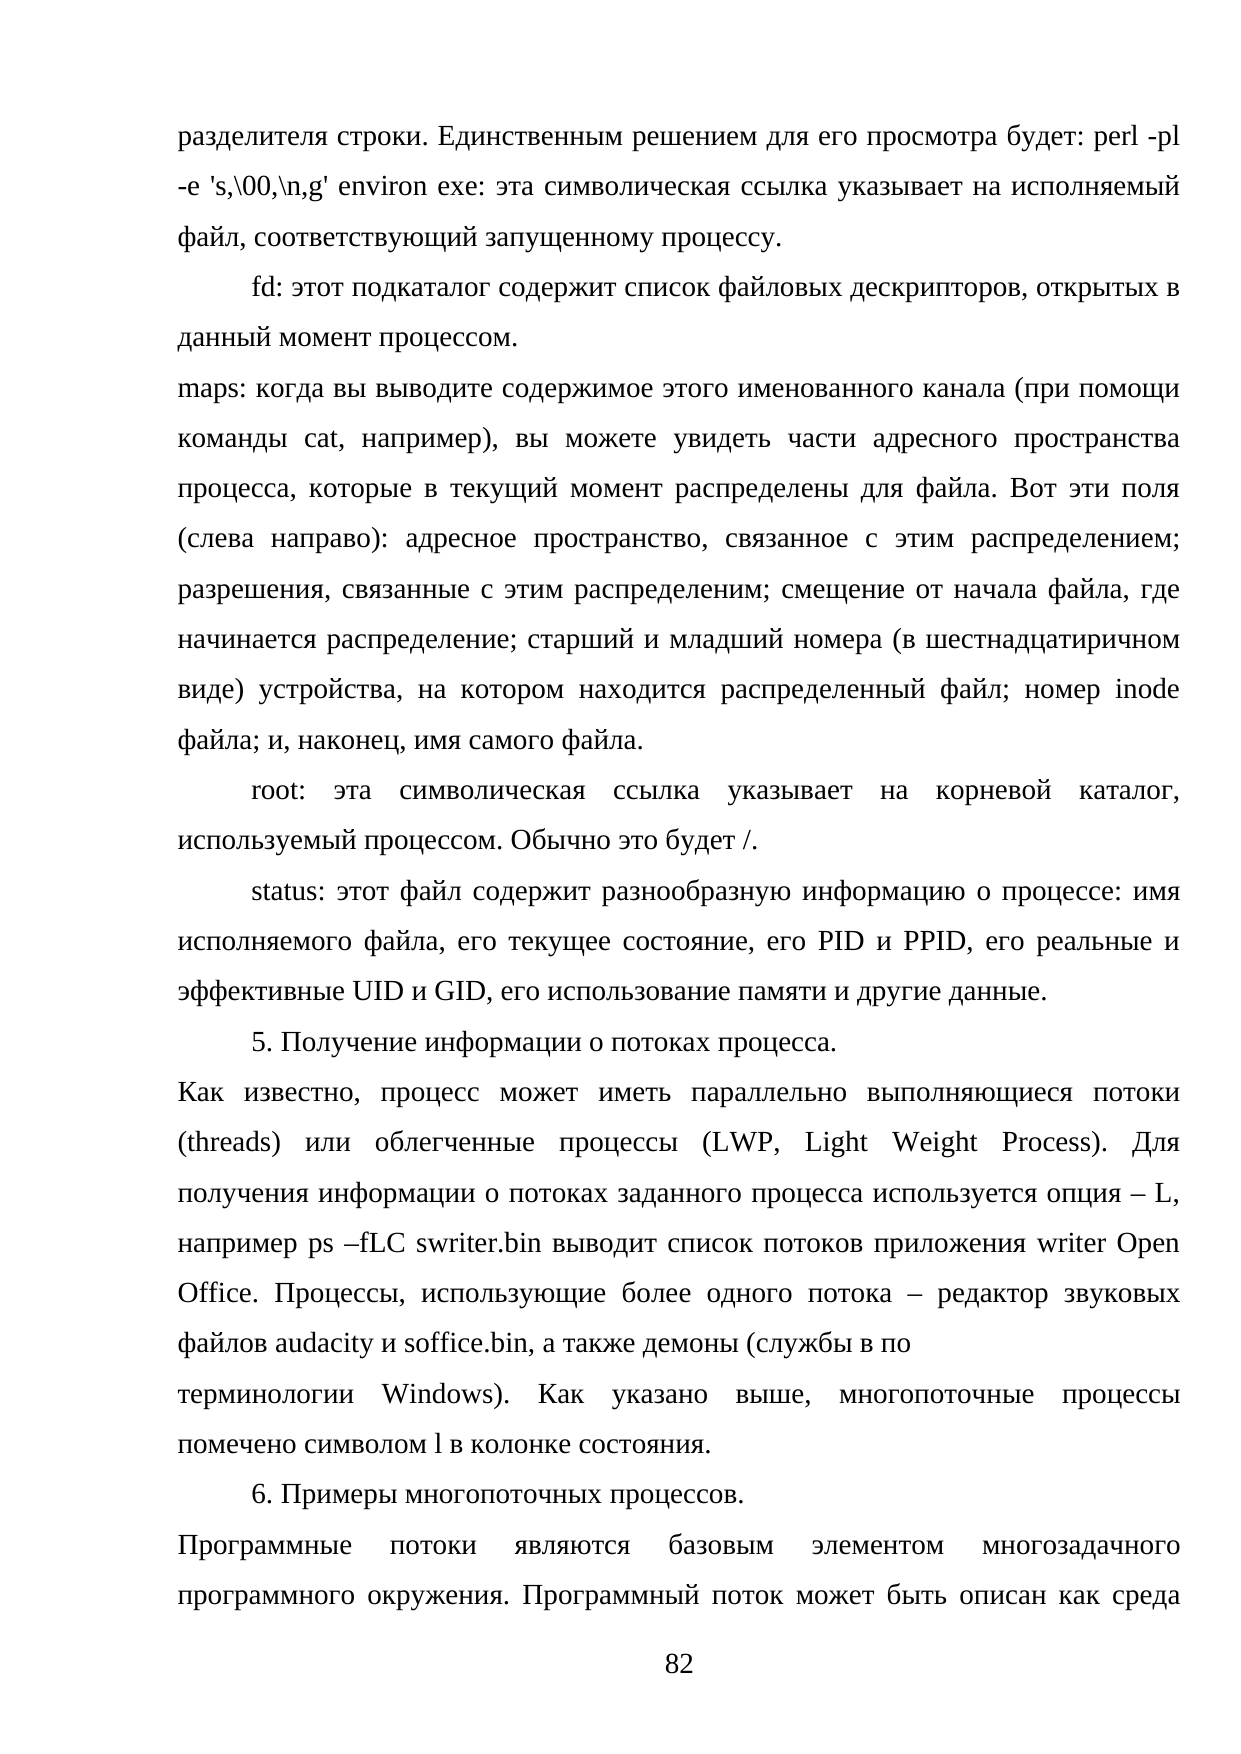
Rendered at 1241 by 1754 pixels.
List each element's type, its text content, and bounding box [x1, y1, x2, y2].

text терминологии Windows). Как указано выше, многопоточные процессы помечено символом l в колонке состояния. [177, 1376, 1181, 1460]
text status: этот файл содержит разнообразную информацию о процессе: имя исполняемого файла, его текущее состояние, его PID и PPID, его реальные и эффективные UID и GID, его использование памяти и другие данные. [177, 873, 1181, 1007]
text root: эта символическая ссылка указывает на корневой каталог, используемый процессом. Обычно это будет /. [177, 772, 1181, 856]
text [177, 1527, 1181, 1611]
text fd: этот подкаталог содержит список файловых дескрипторов, открытых в данный момент процессом. [177, 269, 1181, 353]
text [177, 118, 1181, 252]
text maps: когда вы выводите содержимое этого именованного канала (при помощи команды cat, например), вы можете увидеть части адресного пространства процесса, которые в текущий момент распределены для файла. Вот эти поля (слева направо): адресное пространство, связанное с этим распределением; разрешения, связанные с этим распределеним; смещение от начала файла, где начинается распределение; старший и младший номера (в шестнадцатиричном виде) устройства, на котором находится распределенный файл; номер inode файла; и, наконец, имя самого файла. [177, 370, 1181, 755]
text Как известно, процесс может иметь параллельно выполняющиеся потоки (threads) или облегченные процессы (LWP, Light Weight Process). Для получения информации о потоках заданного процесса используется опция – L, например ps –fLC swriter.bin выводит список потоков приложения writer Open Office. Процессы, использующие более одного потока – редактор звуковых файлов audacity и soffice.bin, а также демоны (службы в по [177, 1074, 1181, 1359]
list Примеры многопоточных процессов. [177, 1477, 1181, 1510]
list Получение информации о потоках процесса. [177, 1024, 1181, 1057]
